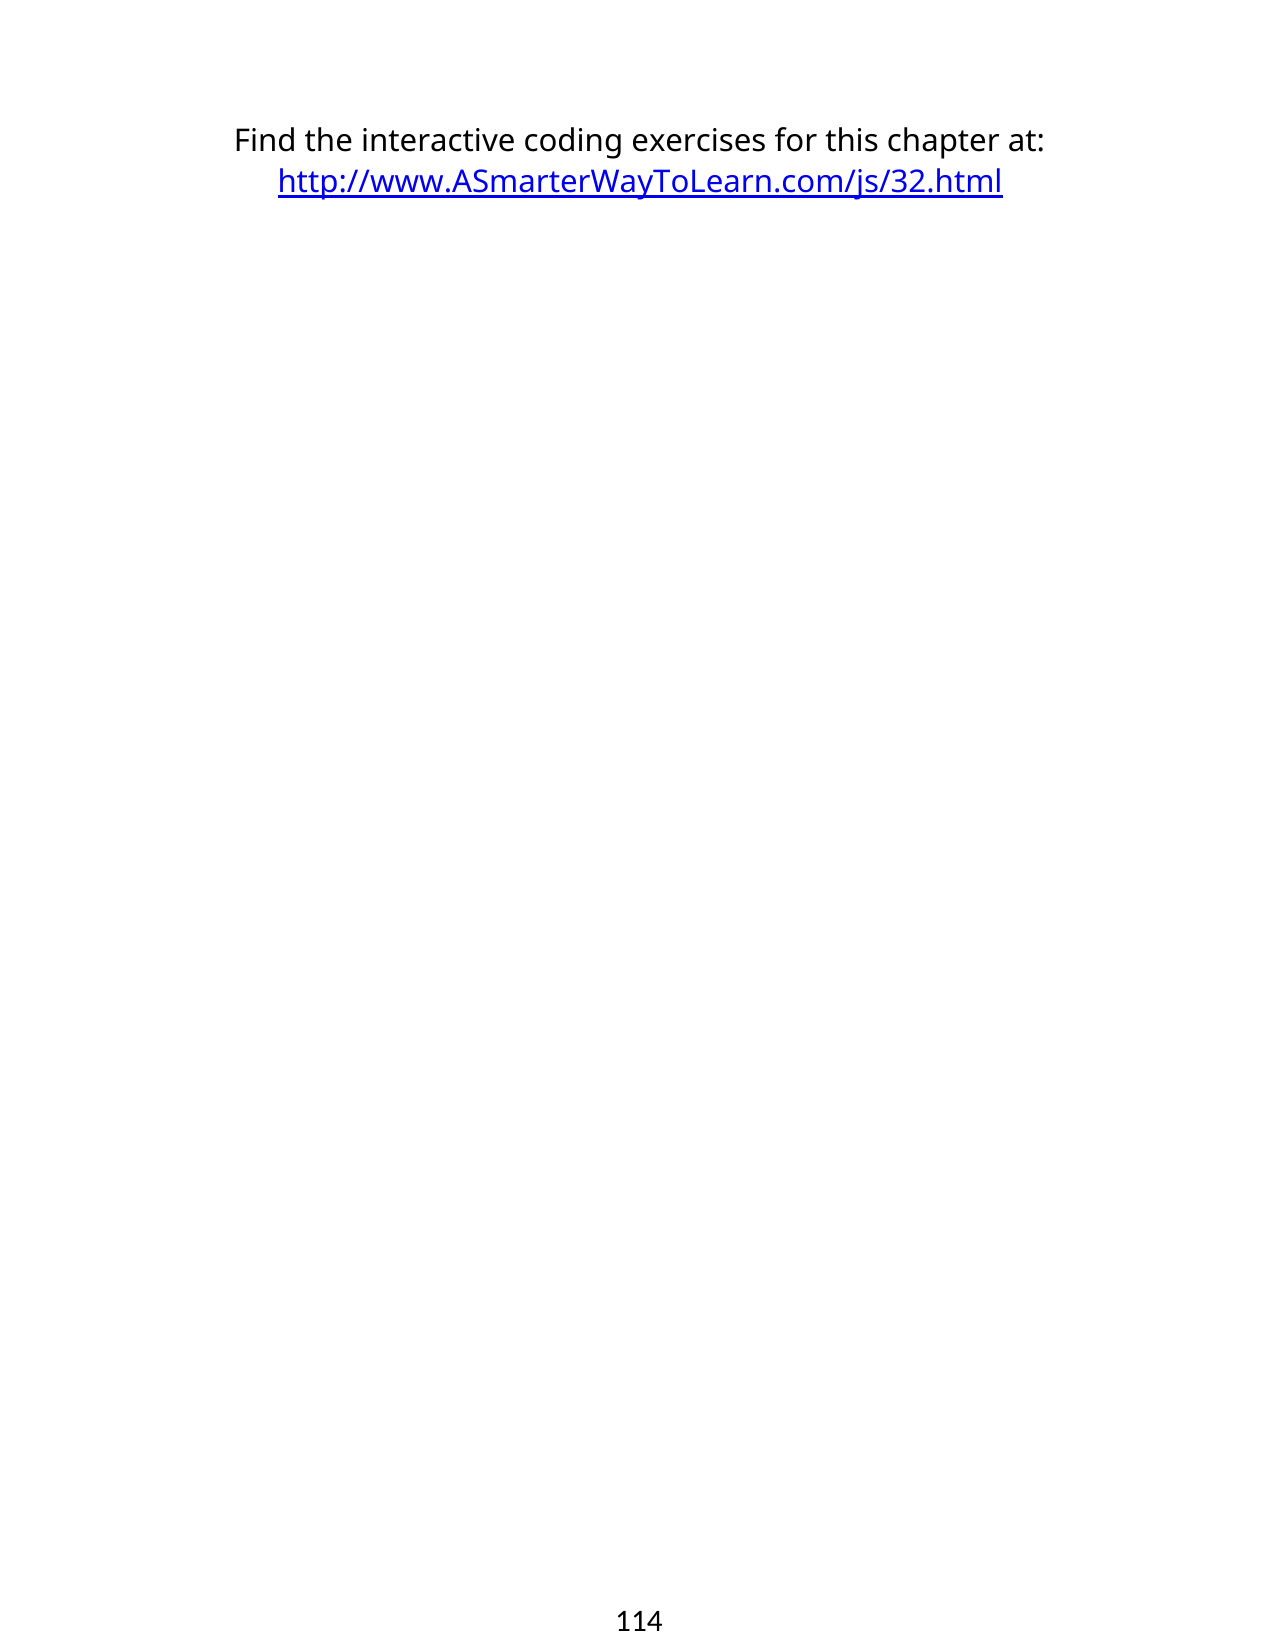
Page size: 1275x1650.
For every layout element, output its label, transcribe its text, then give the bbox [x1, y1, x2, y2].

text Find the interactive coding exercises for this chapter at: http://www.ASmarterWayToLearn.com/js/32.html [52, 118, 1227, 202]
